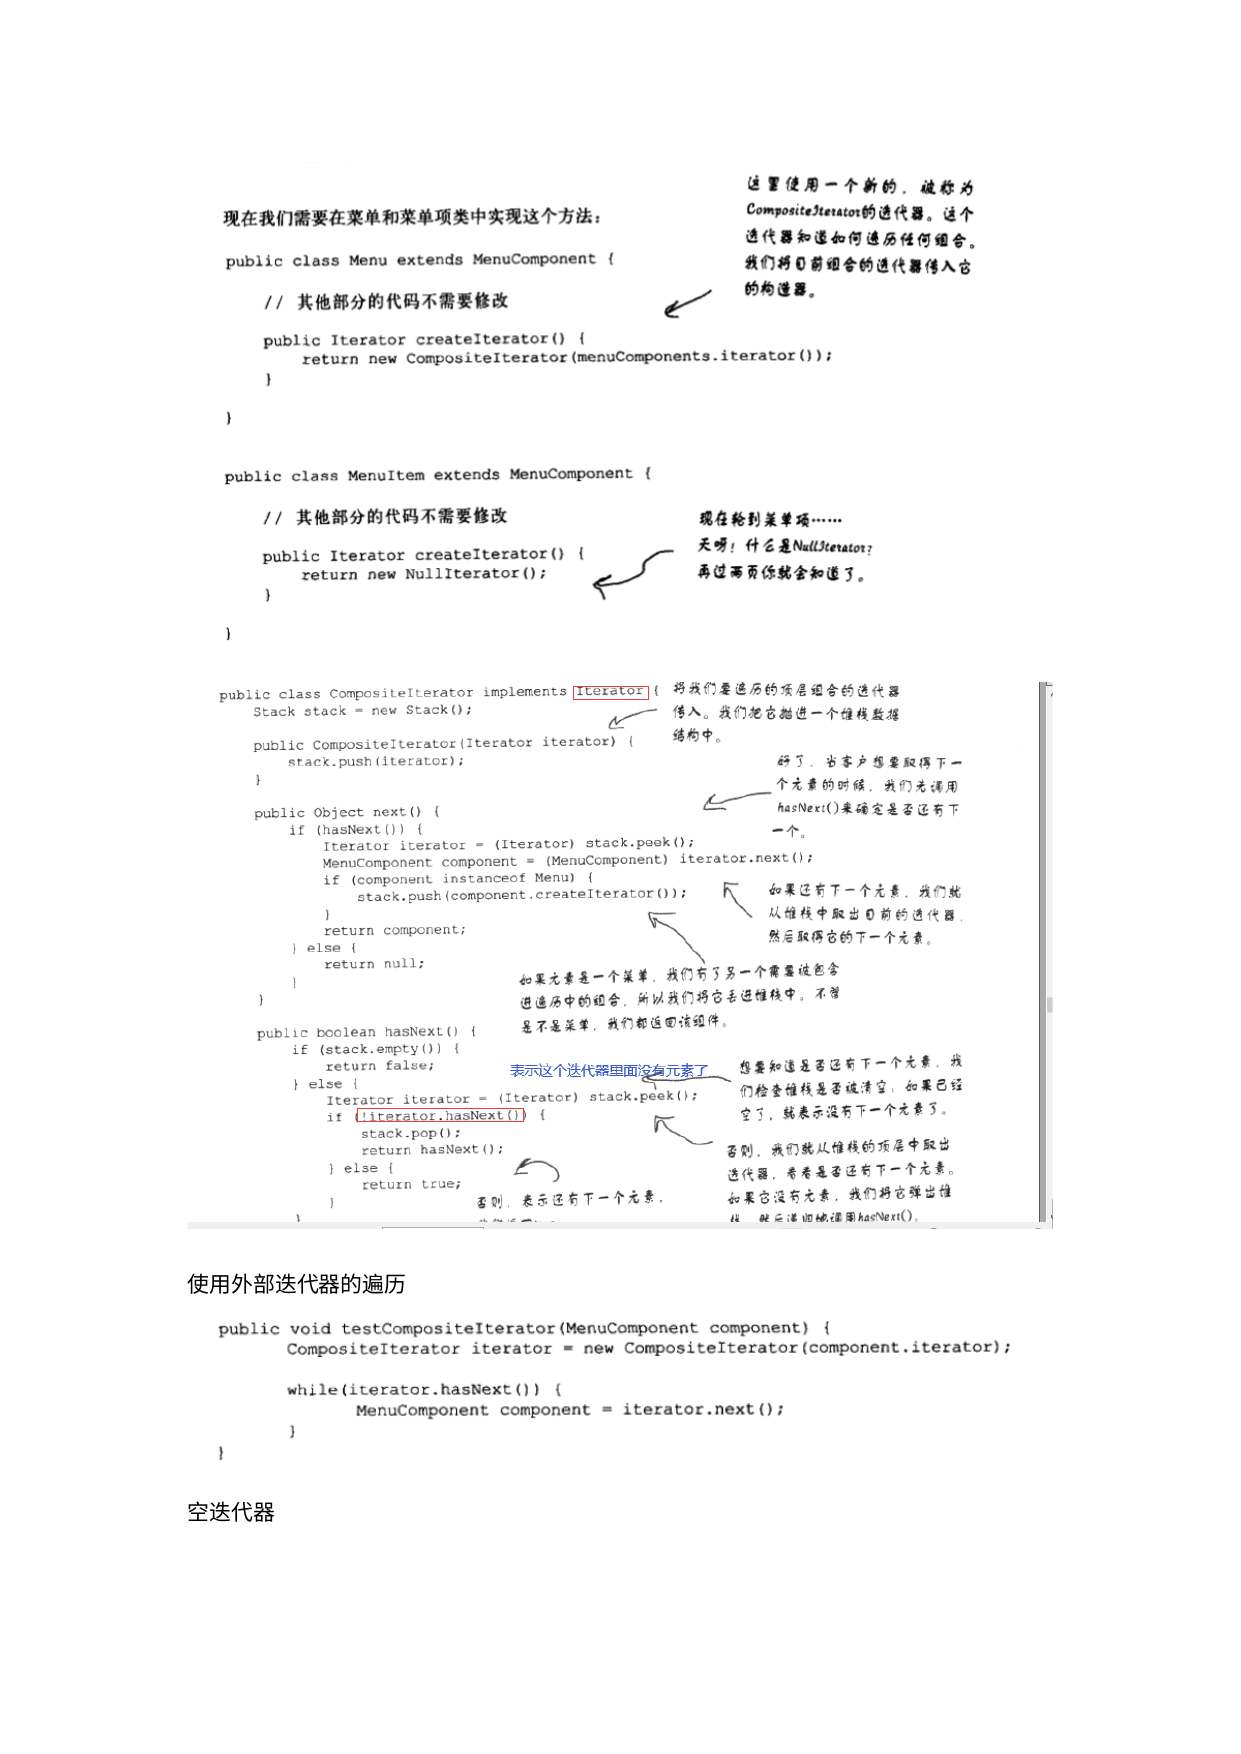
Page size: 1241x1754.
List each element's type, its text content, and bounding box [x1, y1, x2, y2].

text 使用外部迭代器的遍历 [187, 1267, 1053, 1299]
text 空迭代器 [187, 1494, 1053, 1527]
picture [187, 162, 1053, 646]
picture [187, 1299, 1053, 1474]
picture [187, 682, 1053, 1229]
